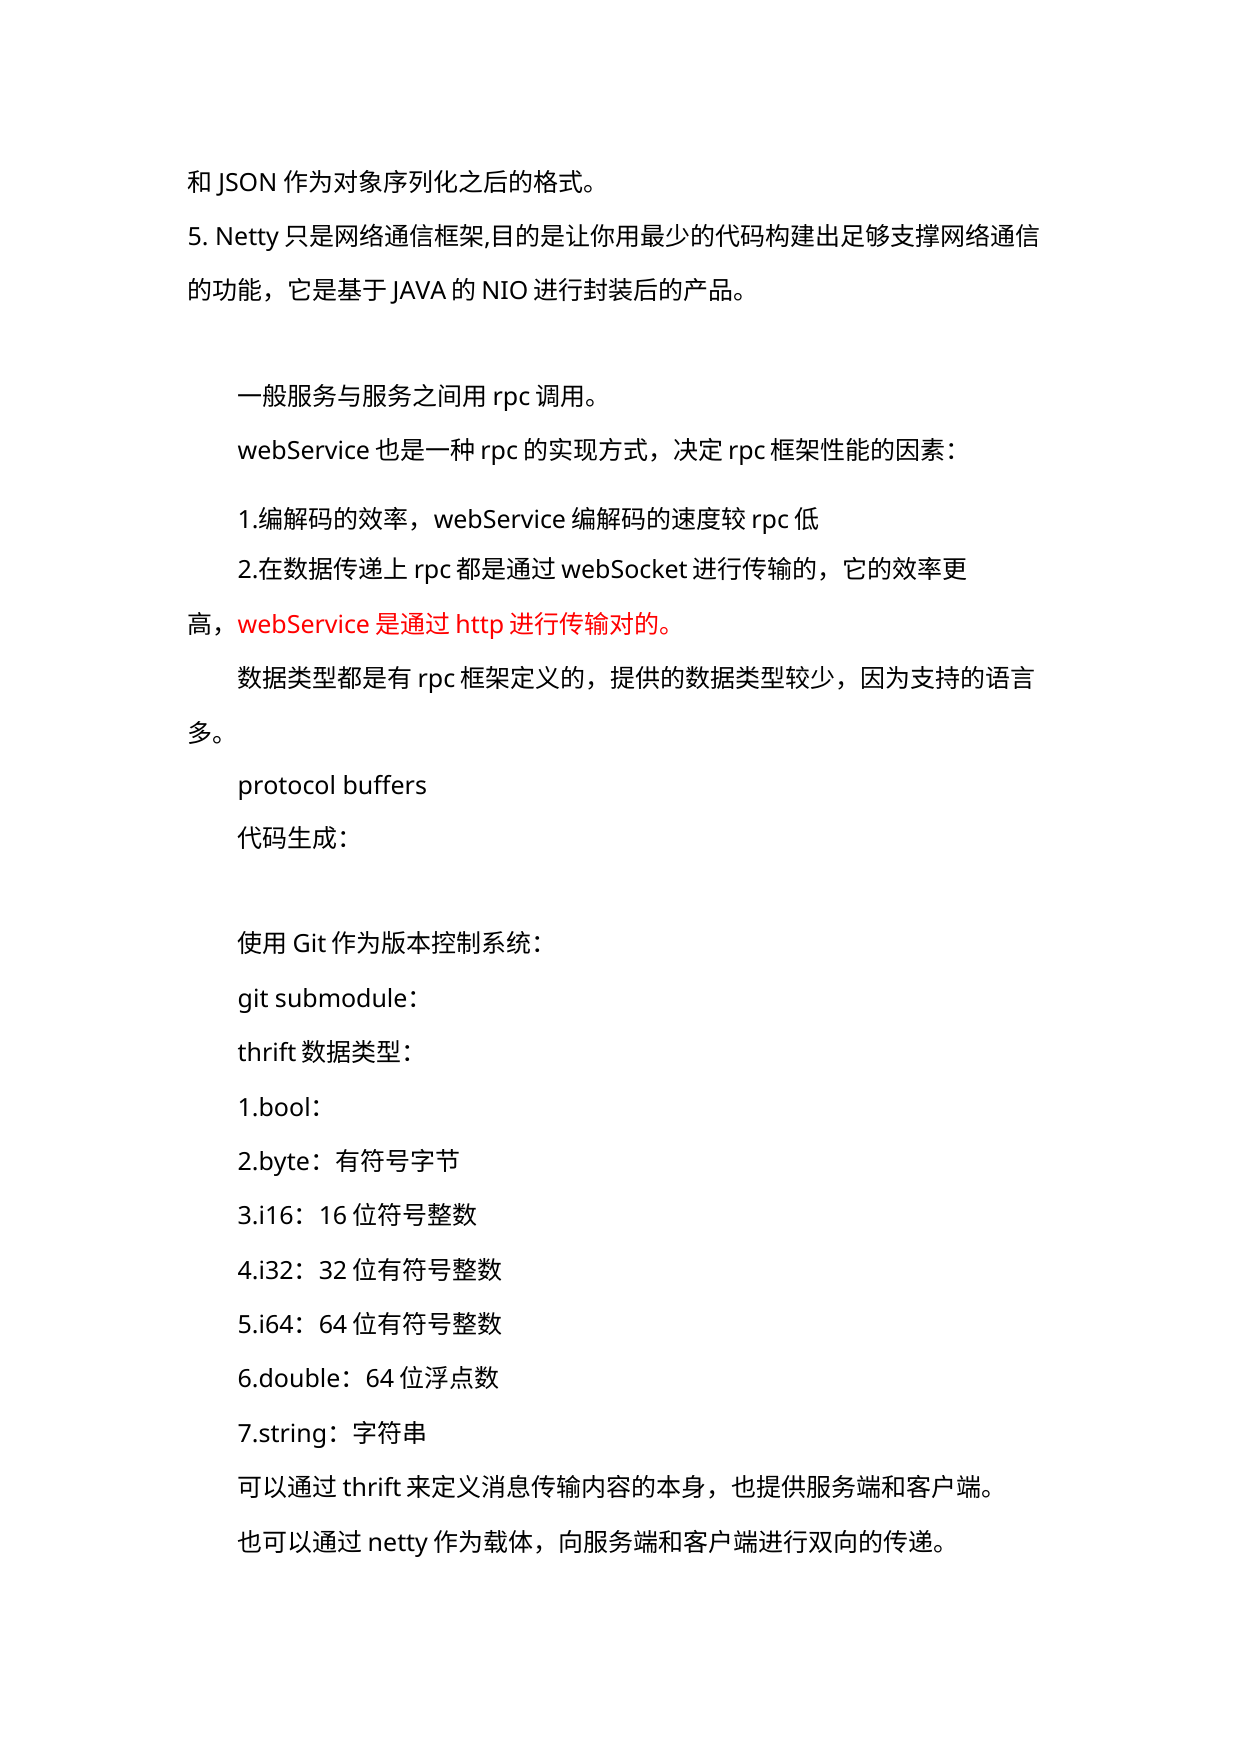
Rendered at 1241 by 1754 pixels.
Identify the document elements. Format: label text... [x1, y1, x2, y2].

text 也可以通过netty作为载体，向服务端和客户端进行双向的传递。 [187, 1522, 1053, 1558]
text 3.i16：16位符号整数 [187, 1196, 1053, 1232]
text 2.byte：有符号字节 [187, 1141, 1053, 1178]
text 7.string：字符串 [187, 1413, 1053, 1449]
text 2.在数据传递上rpc都是通过webSocket进行传输的，它的效率更高，webService是通过http进行传输对的。 [187, 550, 1053, 641]
text thrift数据类型： [187, 1033, 1053, 1069]
text git submodule： [187, 978, 1053, 1014]
text webService也是一种rpc的实现方式，决定rpc框架性能的因素： [187, 431, 1053, 467]
text 4.i32：32位有符号整数 [187, 1250, 1053, 1286]
text 6.double：64位浮点数 [187, 1359, 1053, 1395]
text 一般服务与服务之间用rpc调用。 [187, 376, 1053, 412]
text 可以通过thrift来定义消息传输内容的本身，也提供服务端和客户端。 [187, 1468, 1053, 1504]
list 5. Netty只是网络通信框架,目的是让你用最少的代码构建出足够支撑网络通信的功能，它是基于JAVA的NIO进行封装后的产品。 [187, 216, 1053, 307]
text 5.i64：64位有符号整数 [187, 1304, 1053, 1341]
text 使用Git作为版本控制系统： [187, 924, 1053, 960]
text 1.编解码的效率，webService编解码的速度较rpc低 [187, 485, 1053, 550]
text 代码生成： [187, 818, 1053, 855]
text 1.bool： [187, 1087, 1053, 1123]
text protocol buffers [187, 767, 1053, 801]
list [187, 162, 1053, 198]
text 数据类型都是有rpc框架定义的，提供的数据类型较少，因为支持的语言多。 [187, 659, 1053, 749]
